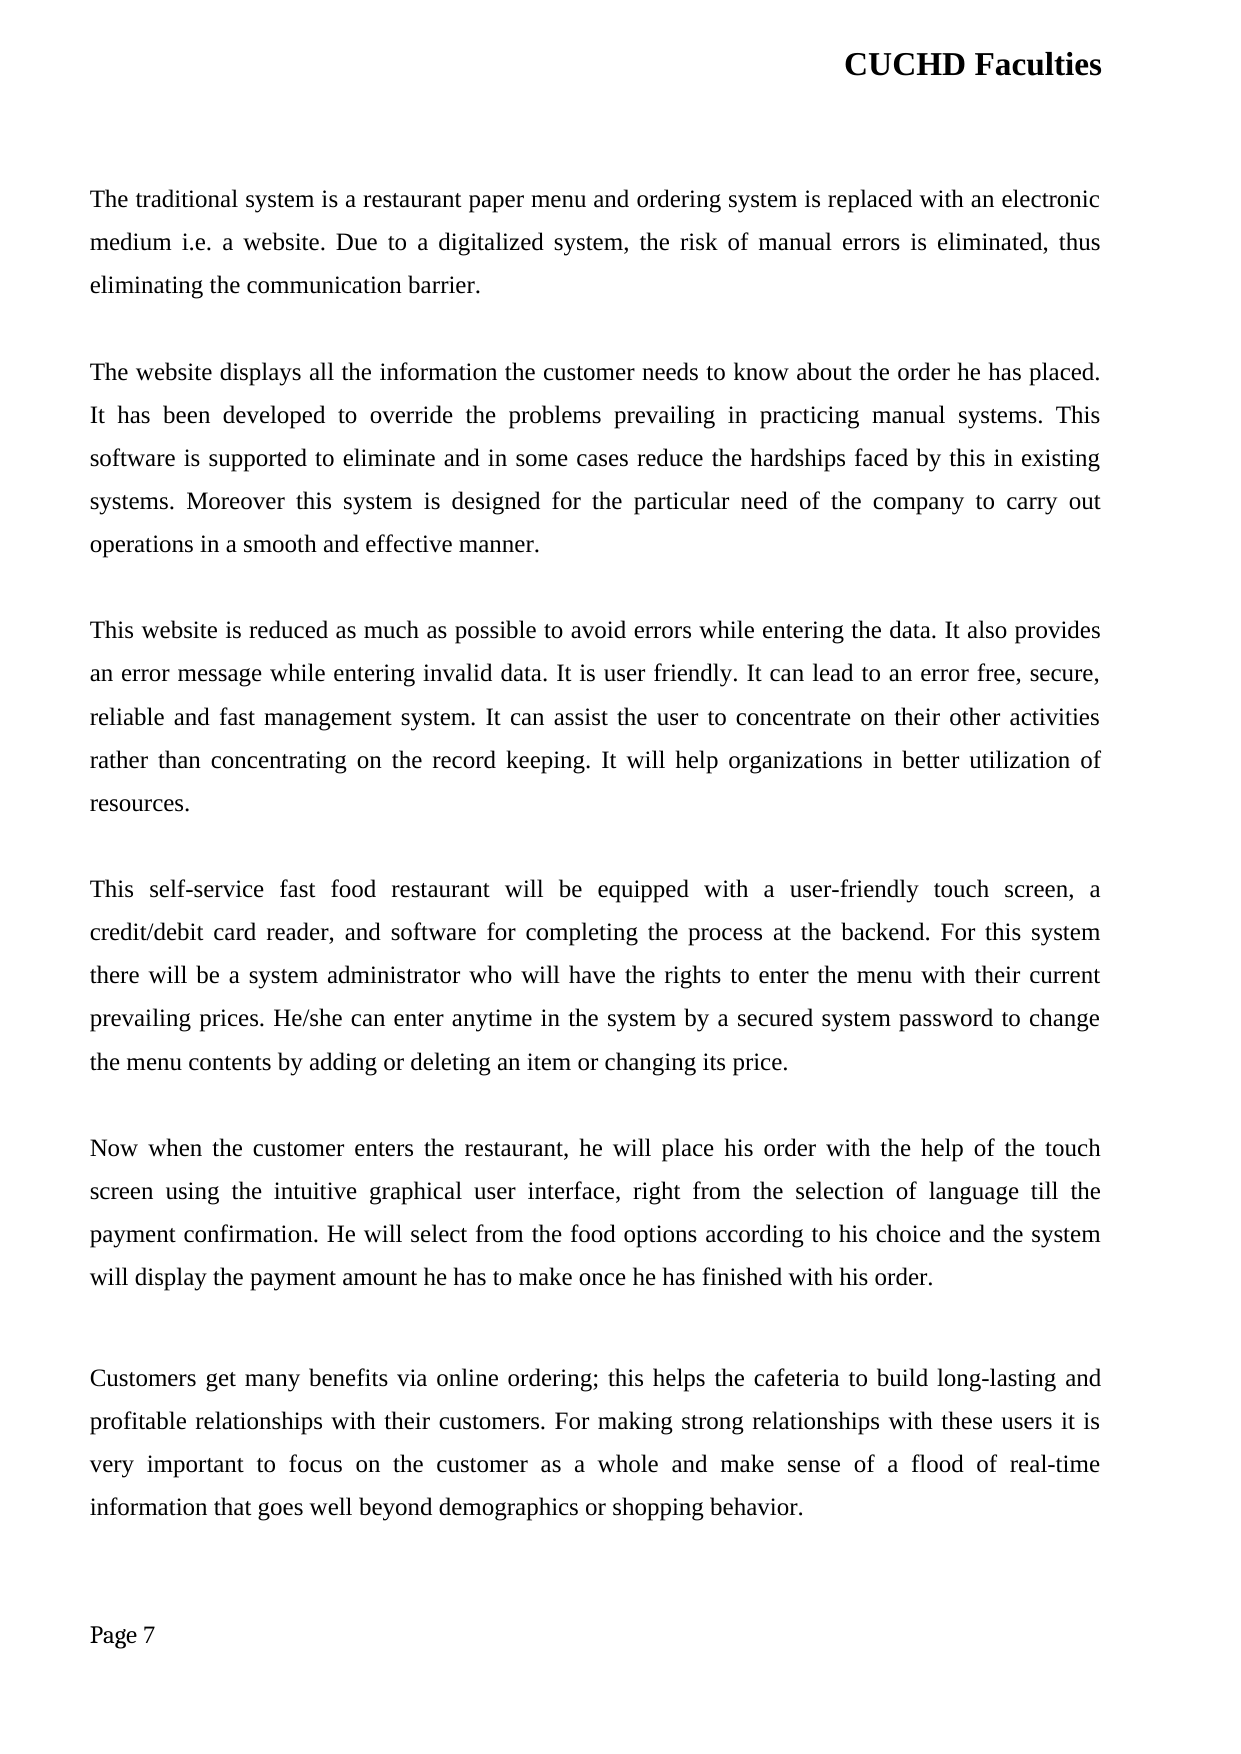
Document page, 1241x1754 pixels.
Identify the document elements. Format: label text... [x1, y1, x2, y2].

text The traditional system is a restaurant paper menu and ordering system is replaced with an electronic medium i.e. a website. Due to a digitalized system, the risk of manual errors is eliminated, thus eliminating the communication barrier. [89, 184, 1102, 299]
text Customers get many benefits via online ordering; this helps the cafeteria to build long-lasting and profitable relationships with their customers. For making strong relationships with these users it is very important to focus on the customer as a whole and make sense of a flood of real-time information that goes well beyond demographics or shopping behavior. [89, 1462, 1102, 1521]
text The website displays all the information the customer needs to know about the order he has placed. It has been developed to override the problems prevailing in practicing manual systems. This software is supported to eliminate and in some cases reduce the hardships faced by this in existing systems. Moreover this system is designed for the particular need of the company to carry out operations in a smooth and effective manner. [89, 357, 1102, 558]
text This website is reduced as much as possible to avoid errors while entering the data. It also provides an error message while entering invalid data. It is user friendly. It can lead to an error free, secure, reliable and fast management system. It can assist the user to concentrate on their other activities rather than concentrating on the record keeping. It will help organizations in better utilization of resources. [89, 615, 1102, 817]
text Now when the customer enters the restaurant, he will place his order with the help of the touch screen using the intuitive graphical user interface, right from the selection of language till the payment confirmation. He will select from the food options according to his choice and the system will display the payment amount he has to make once he has finished with his order. [89, 1133, 1102, 1291]
text This self-service fast food restaurant will be equipped with a user-friendly touch screen, a credit/debit card reader, and software for completing the process at the backend. For this system there will be a system administrator who will have the rights to enter the menu with their current prevailing prices. He/she can enter anytime in the system by a secured system password to change the menu contents by adding or deleting an item or changing its price. [89, 874, 1102, 1075]
text Customers get many benefits via online ordering; this helps the cafeteria to build long-lasting and profitable relationships with their customers. For making strong relationships with these users it is very important to focus on the customer as a whole and make sense of a flood of real-time information that goes well beyond demographics or shopping behavior. [89, 1363, 1102, 1461]
